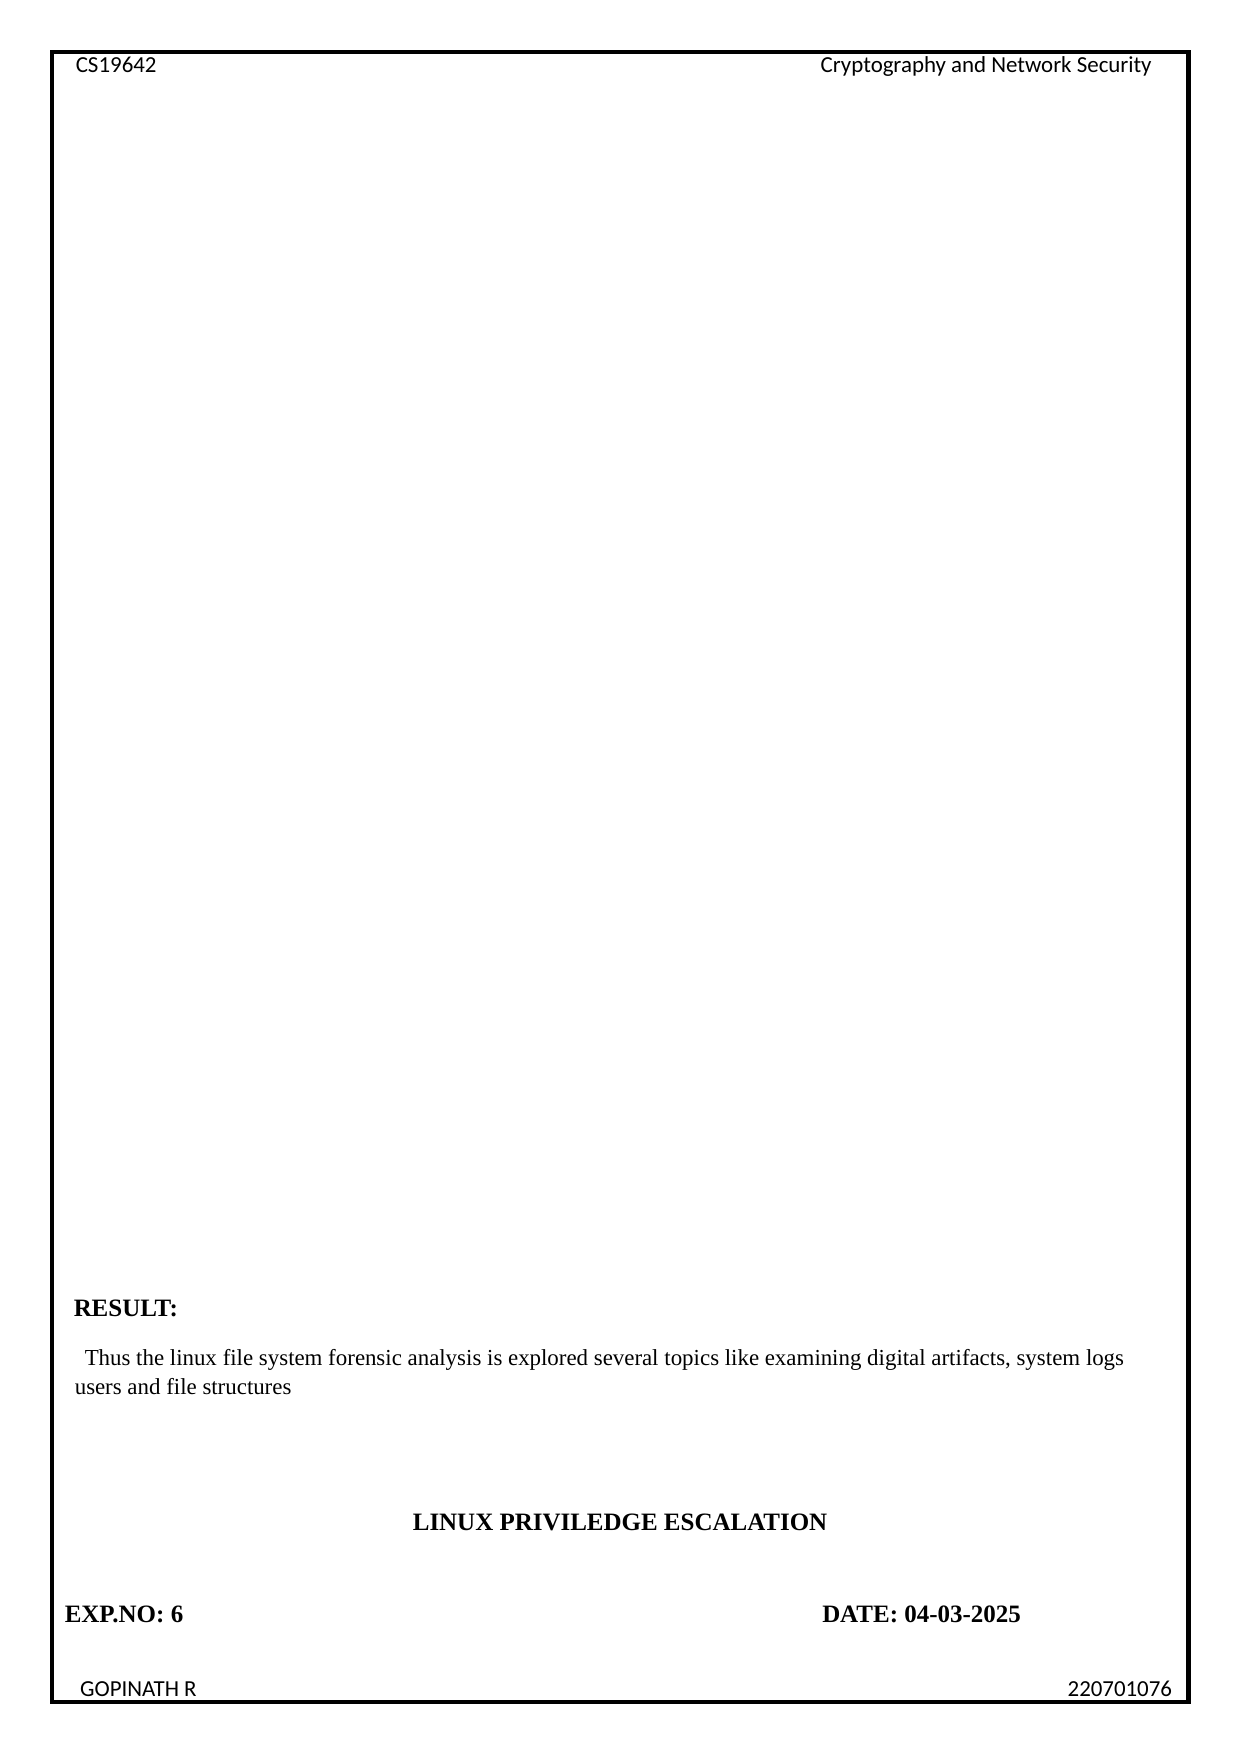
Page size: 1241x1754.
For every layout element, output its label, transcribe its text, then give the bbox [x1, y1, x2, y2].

text RESULT: [73, 1293, 1172, 1322]
subtitle LINUX PRIVILEDGE ESCALATION [69, 1507, 1172, 1536]
text EXP.NO: 6 DATE: 04-03-2025 [64, 1599, 1172, 1628]
text Thus the linux file system forensic analysis is explored several topics like examining digital artifacts, system logs users and file structures [73, 1344, 1166, 1399]
